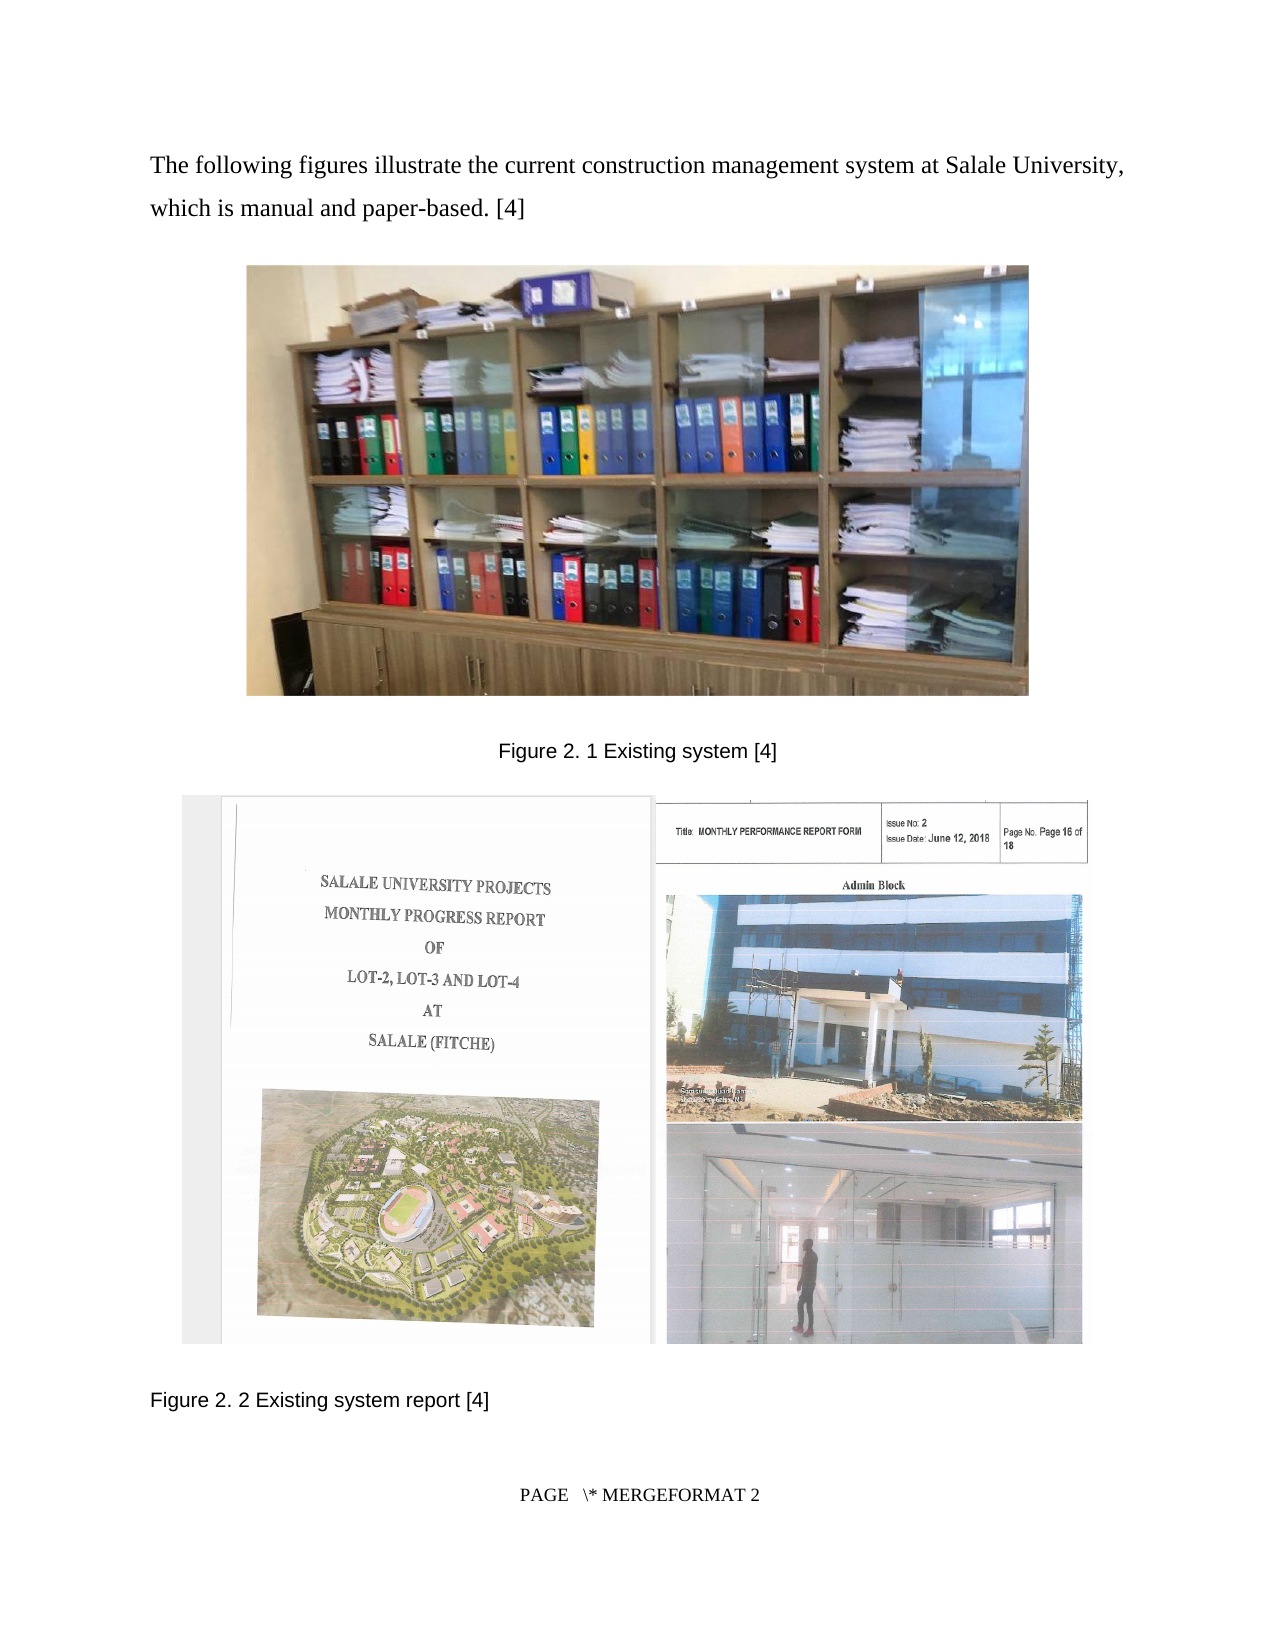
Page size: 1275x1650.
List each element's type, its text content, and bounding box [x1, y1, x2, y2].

text The following figures illustrate the current construction management system at Salale University, which is manual and paper-based. [150, 150, 1125, 222]
picture [181, 795, 1094, 1344]
picture [246, 265, 1029, 696]
text Figure 2. Existing system [150, 739, 1125, 763]
text Figure 2. Existing system report [150, 1388, 1125, 1412]
